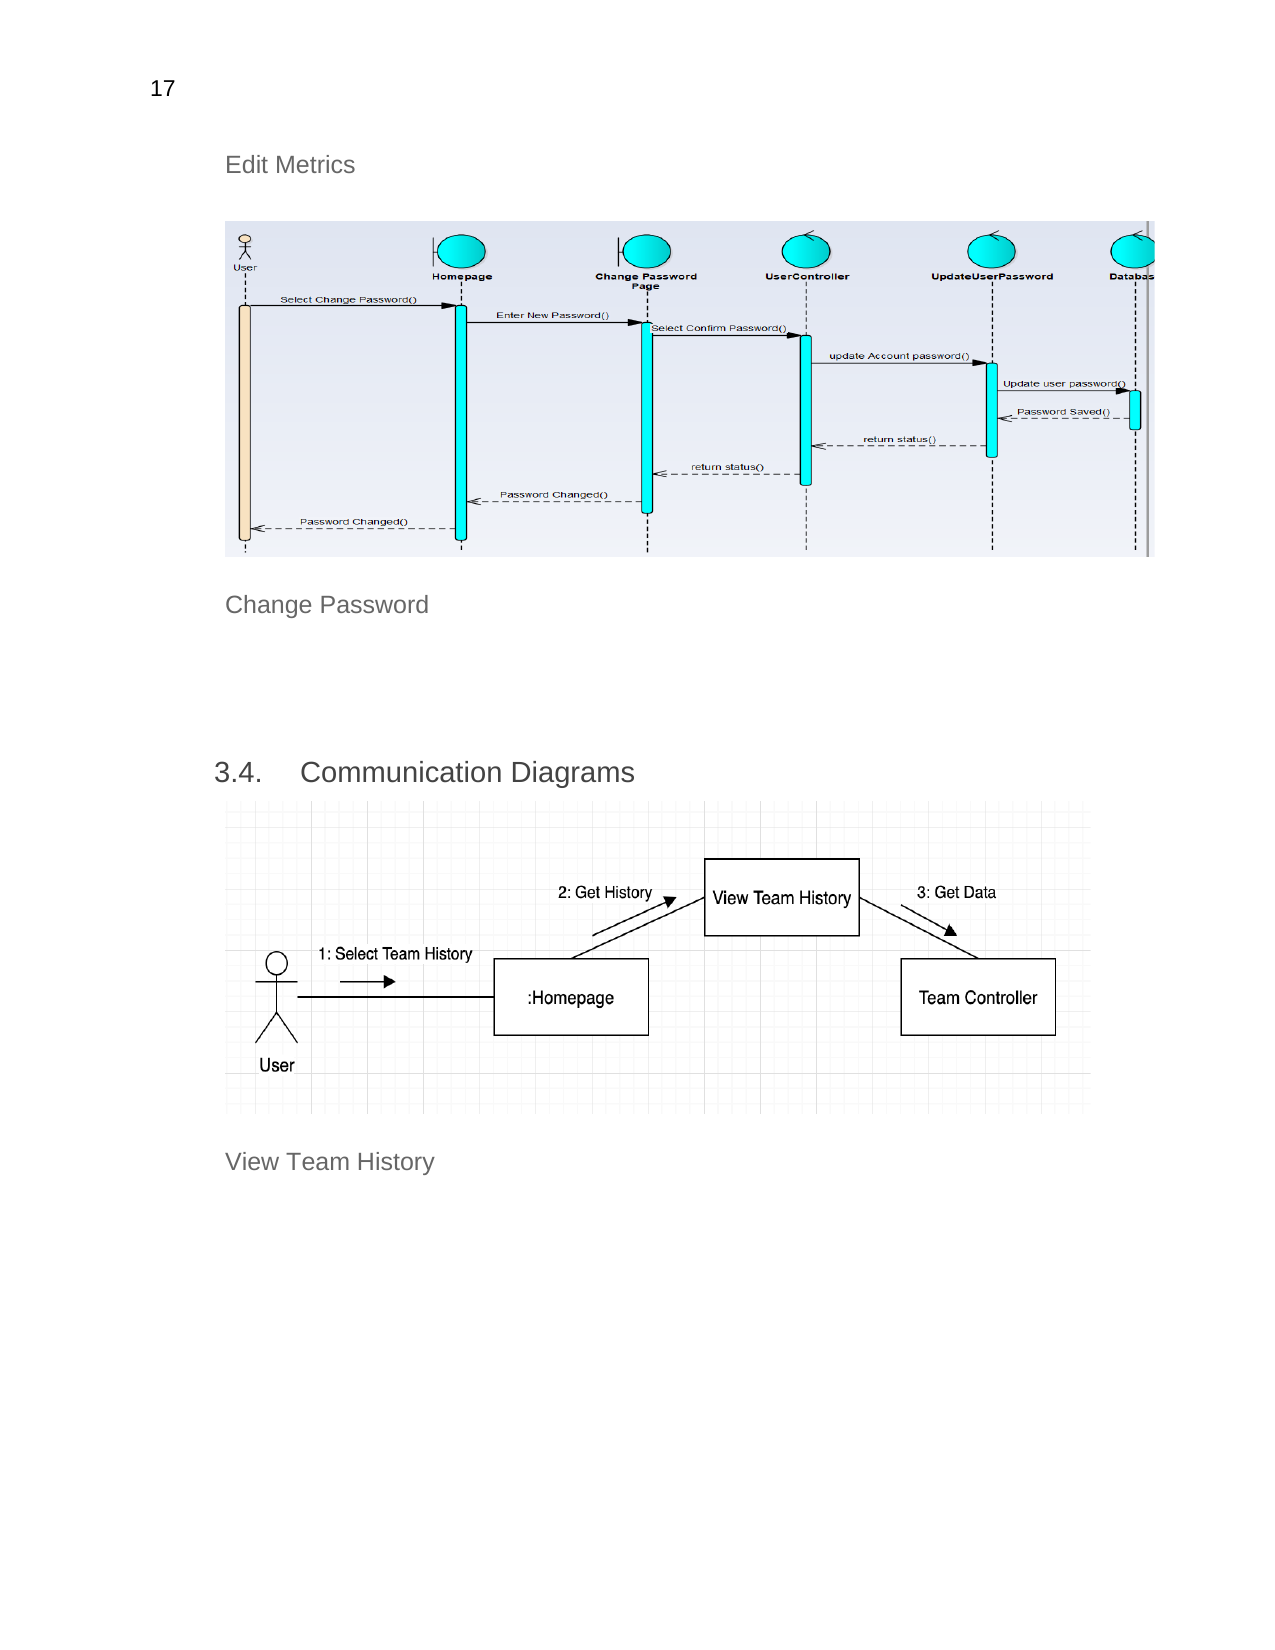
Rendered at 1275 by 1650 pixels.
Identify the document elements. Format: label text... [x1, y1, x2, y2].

subtitle View Team History [150, 1147, 1125, 1175]
subtitle Change Password [225, 590, 1125, 618]
subtitle Edit Metrics [150, 150, 1125, 179]
picture [225, 801, 1091, 1114]
picture [225, 221, 1155, 557]
subtitle Communication Diagrams [262, 755, 1125, 788]
